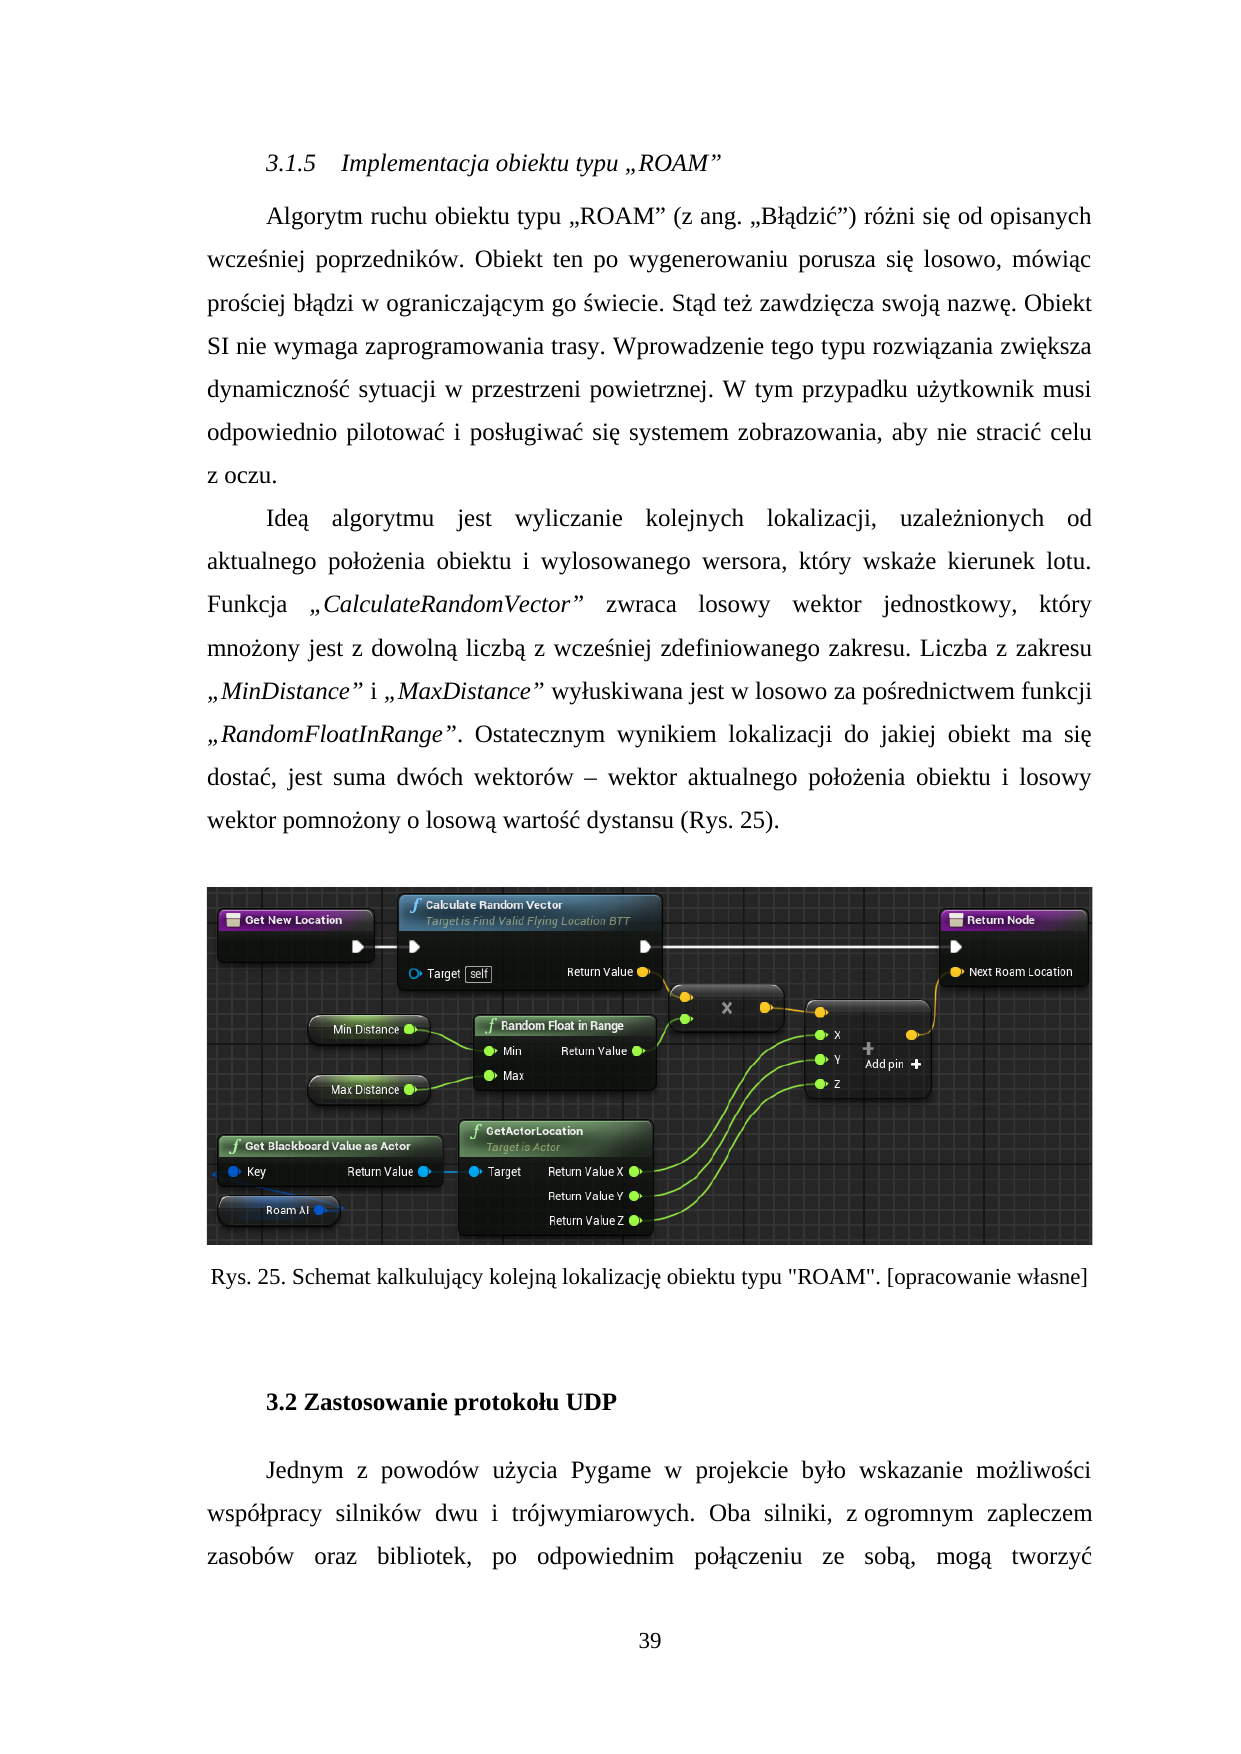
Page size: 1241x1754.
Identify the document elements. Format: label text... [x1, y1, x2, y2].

picture [206, 887, 1093, 1245]
text Ideą algorytmu jest wyliczanie kolejnych lokalizacji, uzależnionych od aktualnego położenia obiektu i wylosowanego wersora, który wskaże kierunek lotu. Funkcja „CalculateRandomVector” zwraca losowy wektor jednostkowy, który mnożony jest z dowolną liczbą z wcześniej zdefiniowanego zakresu. Liczba z zakresu „MinDistance” i „MaxDistance” wyłuskiwana jest w losowo za pośrednictwem funkcji „RandomFloatInRange”. Ostatecznym wynikiem lokalizacji do jakiej obiekt ma się dostać, jest suma dwóch wektorów – wektor aktualnego położenia obiektu i losowy wektor pomnożony o losową wartość dystansu (Rys. 25). [207, 503, 1092, 834]
text Algorytm ruchu obiektu typu „ROAM” (z ang. „Błądzić”) różni się od opisanych wcześniej poprzedników. Obiekt ten po wygenerowaniu porusza się losowo, mówiąc prościej błądzi w ograniczającym go świecie. Stąd też zawdzięcza swoją nazwę. Obiekt SI nie wymaga zaprogramowania trasy. Wprowadzenie tego typu rozwiązania zwiększa dynamiczność sytuacji w przestrzeni powietrznej. W tym przypadku użytkownik musi odpowiednio pilotować i posługiwać się systemem zobrazowania, aby nie stracić celu z oczu. [207, 201, 1092, 489]
subtitle Zastosowanie protokołu UDP [266, 1387, 1092, 1416]
subtitle Implementacja obiektu typu „ROAM” [266, 148, 1092, 176]
